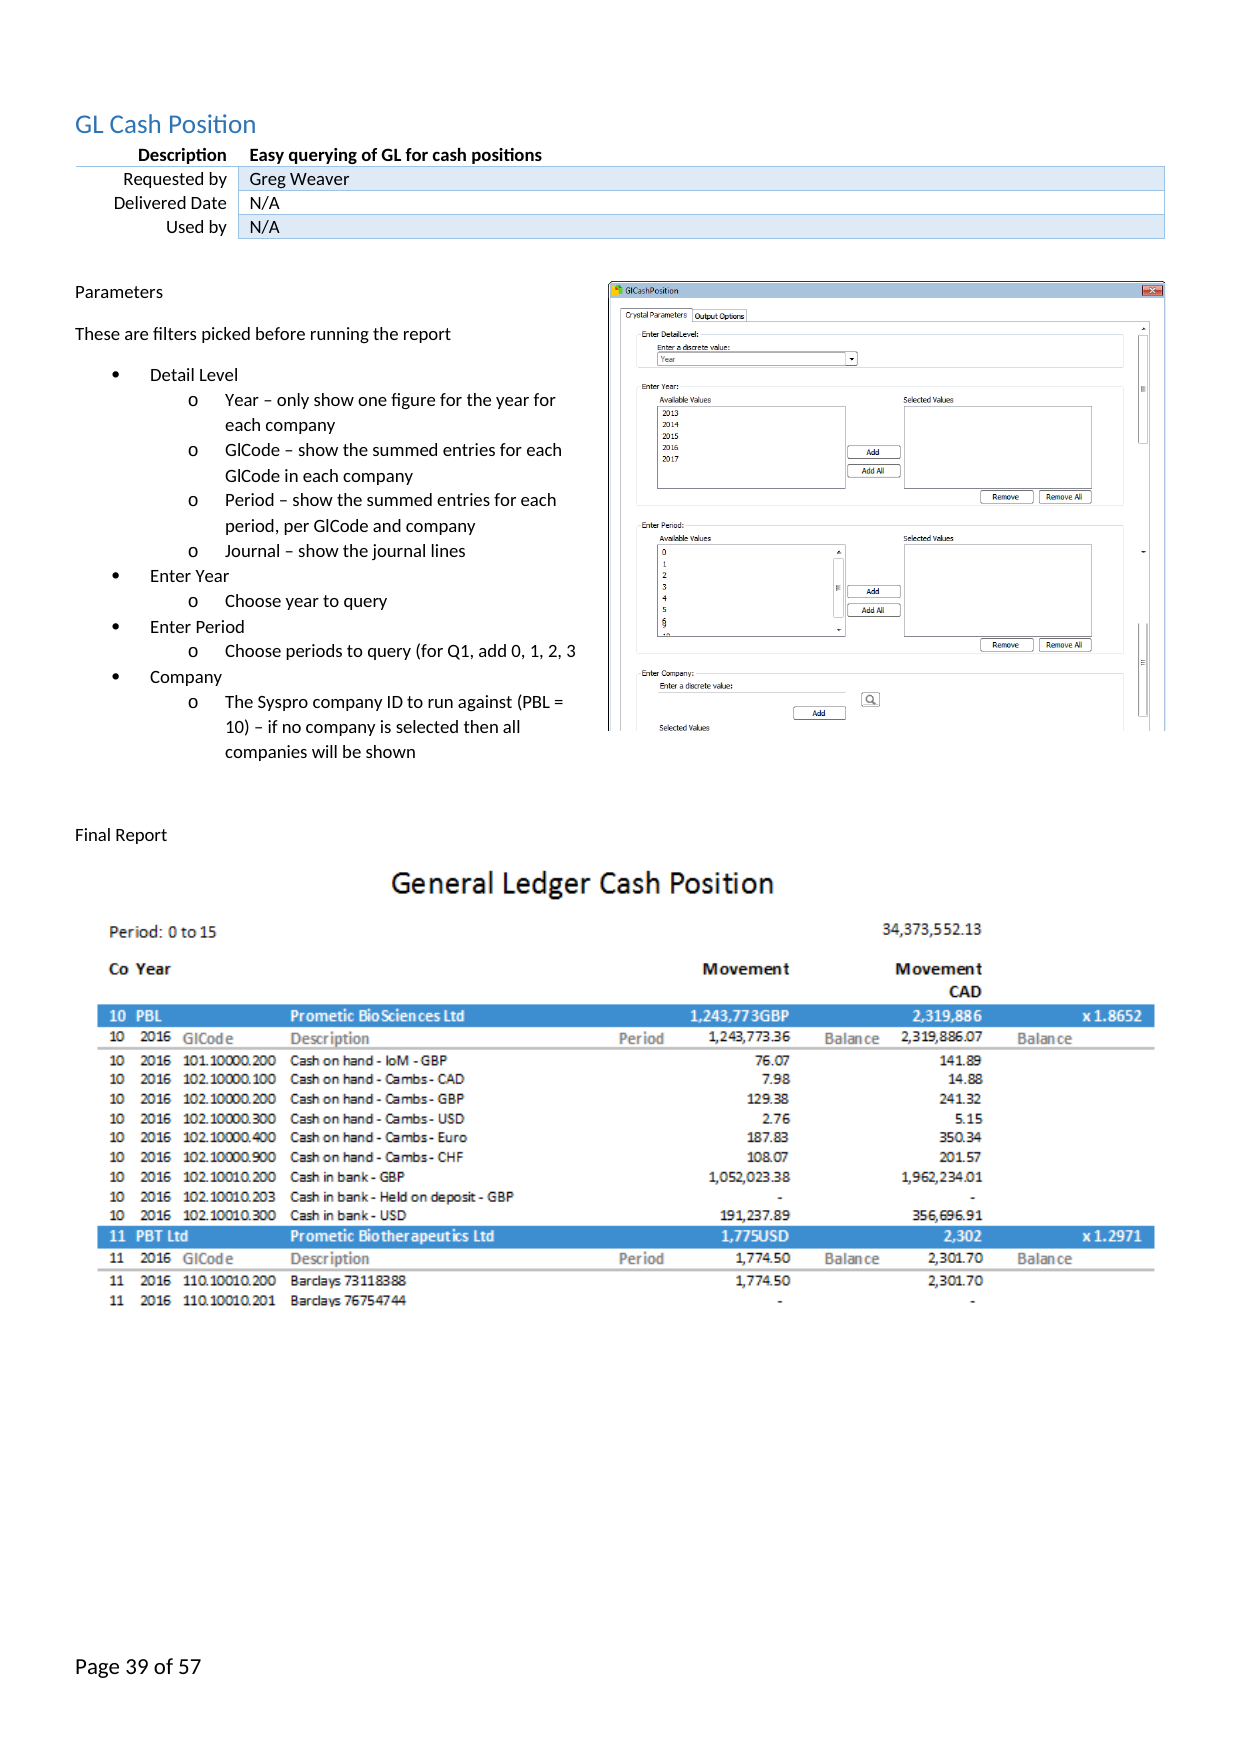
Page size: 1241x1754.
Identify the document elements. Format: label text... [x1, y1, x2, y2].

list Choose periods to query (for Q1, add 0, 1, 2, 3 [187, 639, 608, 663]
list Year – only show one figure for the year for each company [187, 388, 608, 436]
picture [75, 864, 1166, 1307]
text Final Report [75, 823, 1165, 846]
text These are filters picked before running the report [75, 322, 608, 345]
table_cell Delivered Date [76, 190, 238, 214]
list Enter Period [112, 615, 608, 638]
list Company [112, 665, 608, 688]
table_cell Used by [76, 214, 238, 238]
table_cell N/A [239, 215, 1164, 238]
list Choose year to query [187, 589, 608, 613]
subtitle GL Cash Position [75, 108, 1165, 141]
picture [608, 281, 1166, 731]
list Enter Year [112, 564, 608, 587]
table_cell Greg Weaver [239, 167, 1164, 190]
list Detail Level [112, 363, 608, 386]
list Journal – show the journal lines [187, 539, 608, 563]
list The Syspro company ID to run against (PBL = 10) – if no company is selected then all companies will be shown [187, 690, 1165, 763]
table_header Easy querying of GL for cash positions [238, 143, 1165, 166]
text Parameters [75, 280, 1165, 303]
table_cell Requested by [76, 167, 238, 190]
list Period – show the summed entries for each period, per GlCode and company [187, 488, 608, 537]
list GlCode – show the summed entries for each GlCode in each company [187, 438, 608, 487]
table_cell N/A [239, 191, 1164, 214]
table_header Description [76, 143, 238, 166]
